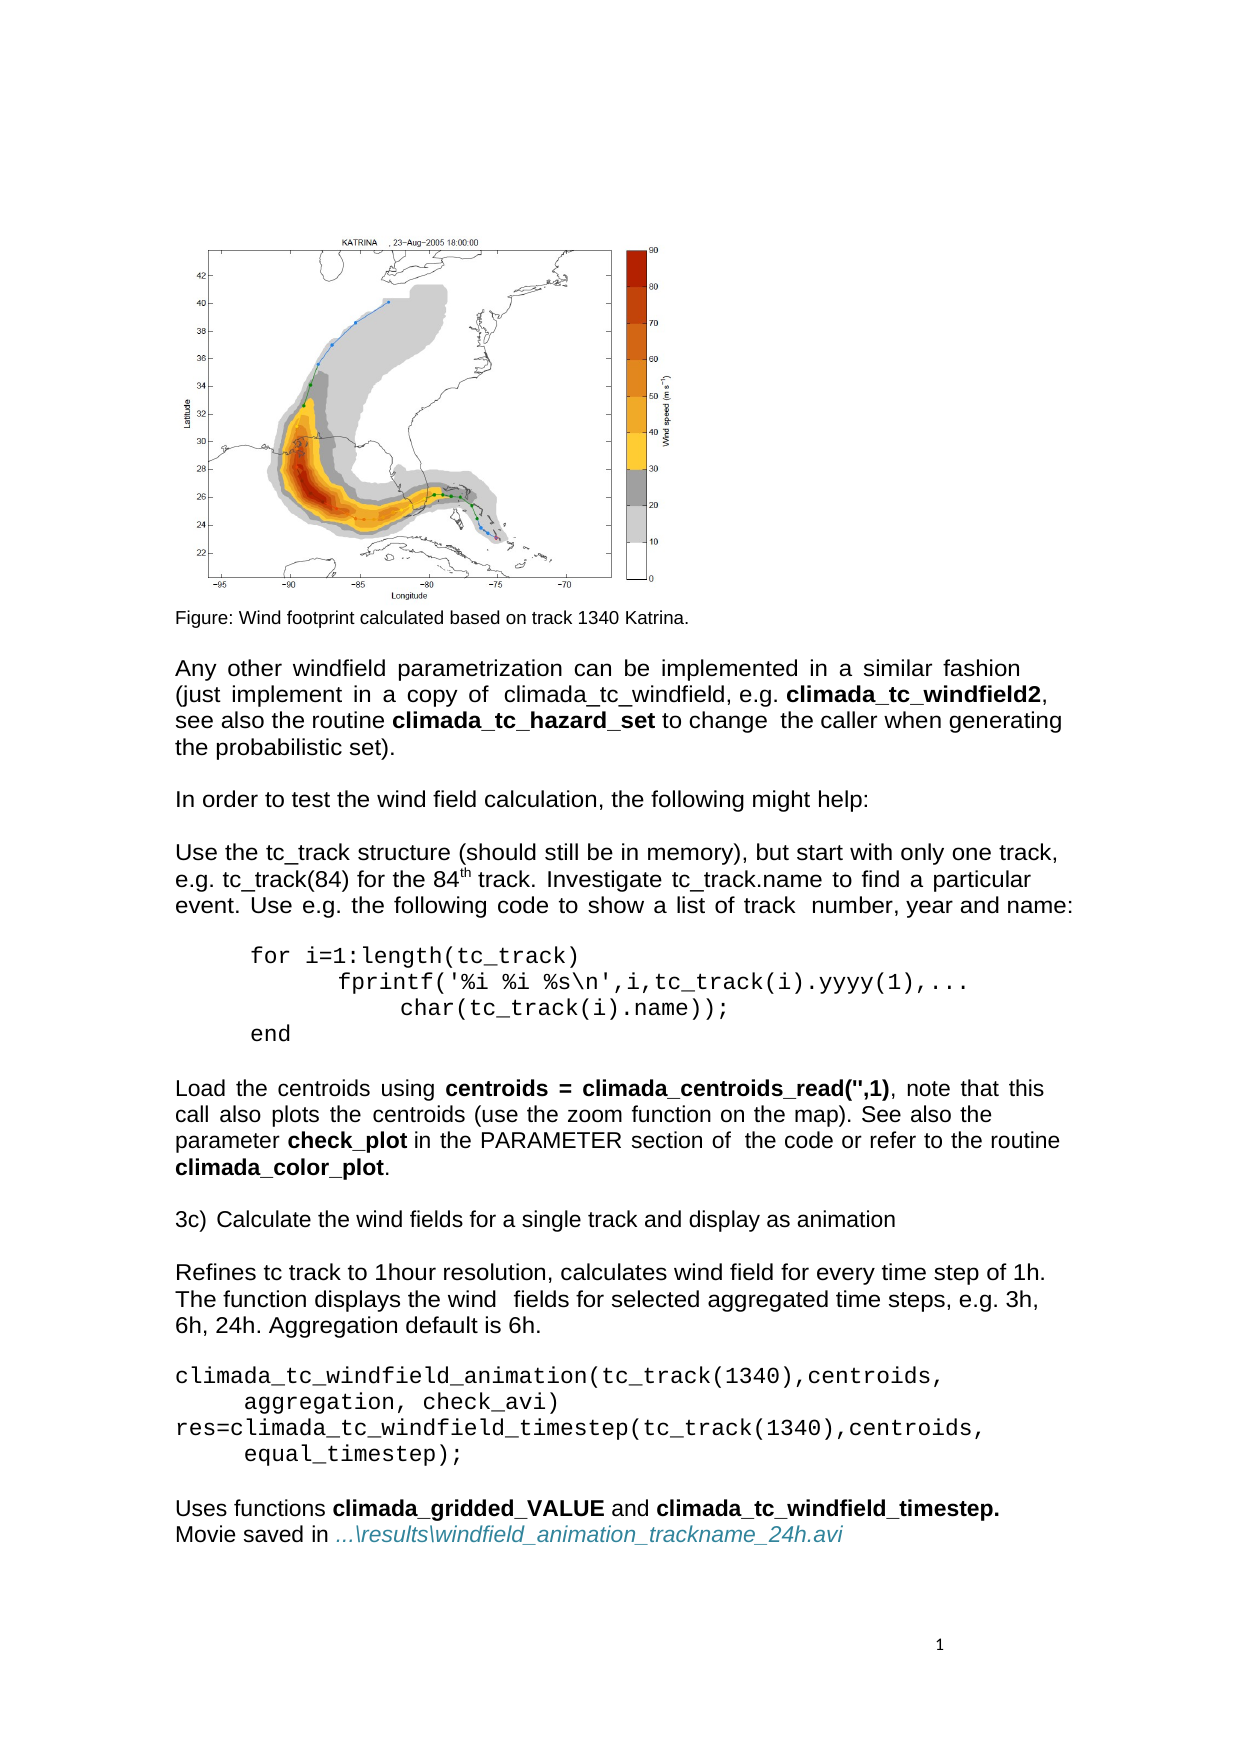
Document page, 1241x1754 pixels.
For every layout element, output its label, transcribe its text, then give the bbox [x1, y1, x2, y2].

text res=climada_tc_windfield_timestep(tc_track(1340),centroids, equal_timestep); [175, 1416, 1076, 1468]
text Figure: Wind footprint calculated based on track 1340 Katrina. [175, 607, 1076, 628]
text In order to test the wind field calculation, the following might help: [175, 786, 1076, 813]
text Uses functions climada_gridded_VALUE and climada_tc_windfield_timestep. [175, 1495, 1076, 1521]
text Refines tc track to 1hour resolution, calculates wind field for every time step of 1h. The function displays the wind fields for selected aggregated time steps, e.g. 3h, 6h, 24h. Aggregation default is 6h. [175, 1259, 1076, 1338]
text for i=1:length(tc_track) [250, 944, 1076, 971]
picture [175, 227, 681, 607]
text fprintf('%i %i %s\n',i,tc_track(i).yyyy(1),... char(tc_track(i).name)); [337, 971, 1076, 1022]
text end [250, 1022, 1076, 1048]
text Movie saved in ...\results\windfield_animation_trackname_24h.avi [175, 1521, 1076, 1547]
text Any other windfield parametrization can be implemented in a similar fashion (just implement in a copy of climada_tc_windfield, e.g. climada_tc_windfield2, see also the routine climada_tc_hazard_set to change the caller when generating the probabilistic set). [175, 655, 1076, 760]
text climada_tc_windfield_animation(tc_track(1340),centroids, aggregation, check_avi) [175, 1364, 1076, 1416]
text Use the tc_track structure (should still be in memory), but start with only one track, e.g. tc_track(84) for the 84th track. Investigate tc_track.name to find a particular event. Use e.g. the following code to show a list of track number, year and name: [175, 839, 1076, 918]
text Load the centroids using centroids = climada_centroids_read('',1), note that this call also plots the centroids (use the zoom function on the map). See also the parameter check_plot in the PARAMETER section of the code or refer to the routine climada_color_plot. [175, 1075, 1076, 1180]
text 3c) Calculate the wind fields for a single track and display as animation [175, 1206, 1076, 1233]
